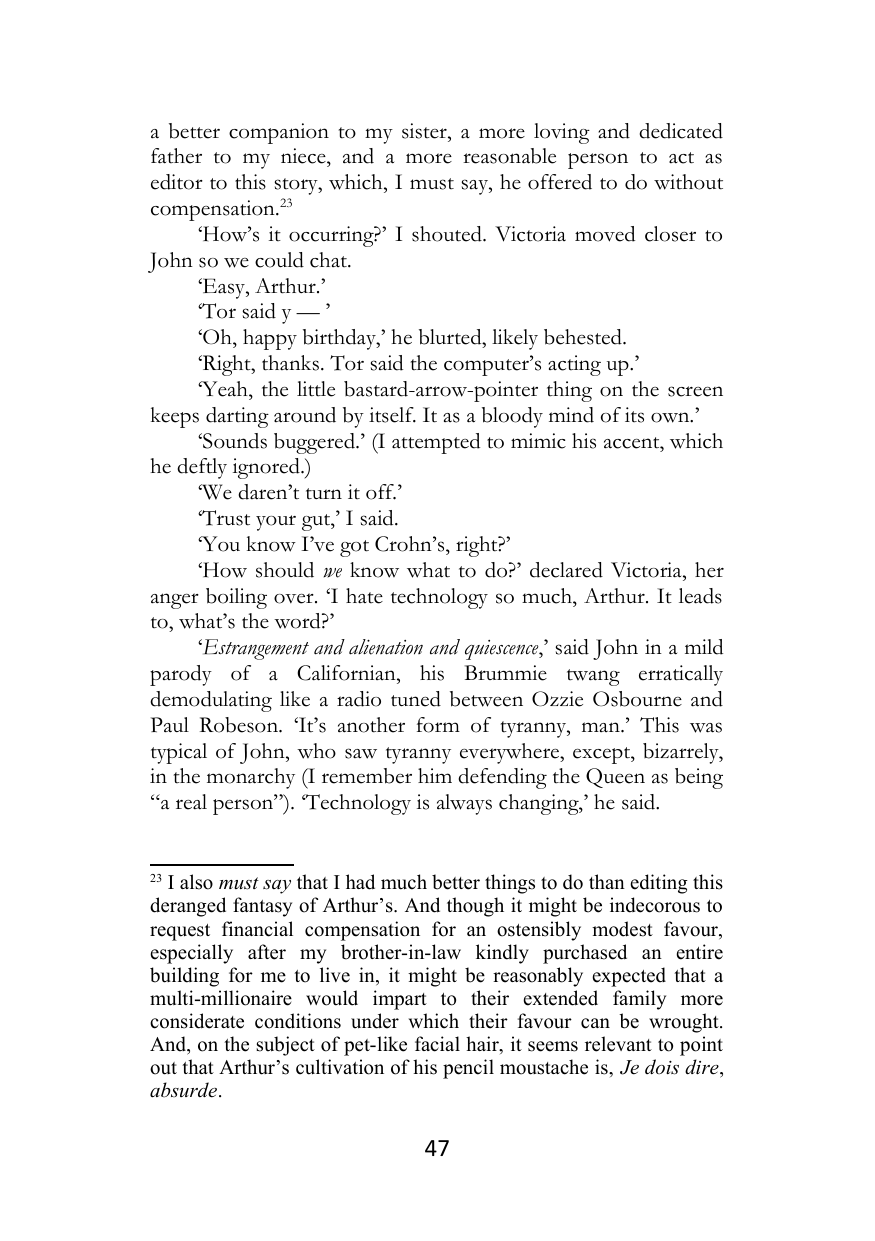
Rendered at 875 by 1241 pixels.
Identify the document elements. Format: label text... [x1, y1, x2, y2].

text ‘Tor said y — ’ [150, 299, 724, 325]
text ‘How’s it occurring?’ I shouted. Victoria moved closer to John so we could chat. [150, 222, 724, 273]
text ‘Right, thanks. Tor said the computer’s acting up.’ [150, 351, 724, 377]
text ‘You know I’ve got Crohn’s, right?’ [150, 532, 724, 557]
text ‘Sounds buggered.’ (I attempted to mimic his accent, which he deftly ignored.) [150, 428, 724, 480]
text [150, 118, 724, 222]
text ‘Oh, happy birthday,’ he blurted, likely behested. [150, 325, 724, 351]
text ‘Easy, Arthur.’ [150, 273, 724, 299]
text ‘Estrangement and alienation and quiescence,’ said John in a mild parody of a Californian, his Brummie twang erratically demodulating like a radio tuned between Ozzie Osbourne and Paul Robeson. ‘It’s another form of tyranny, man.’ This was typical of John, who saw tyranny everywhere, except, bizarrely, in the monarchy (I remember him defending the Queen as being “a real person”). ‘Technology is always changing,’ he said. [150, 635, 724, 816]
text ‘We daren’t turn it off.’ [150, 480, 724, 506]
text ‘Trust your gut,’ I said. [150, 506, 724, 532]
text ‘How should we know what to do?’ declared Victoria, her anger boiling over. ‘I hate technology so much, Arthur. It leads to, what’s the word?’ [150, 557, 724, 635]
text ‘Yeah, the little bastard-arrow-pointer thing on the screen keeps darting around by itself. It as a bloody mind of its own.’ [150, 377, 724, 428]
